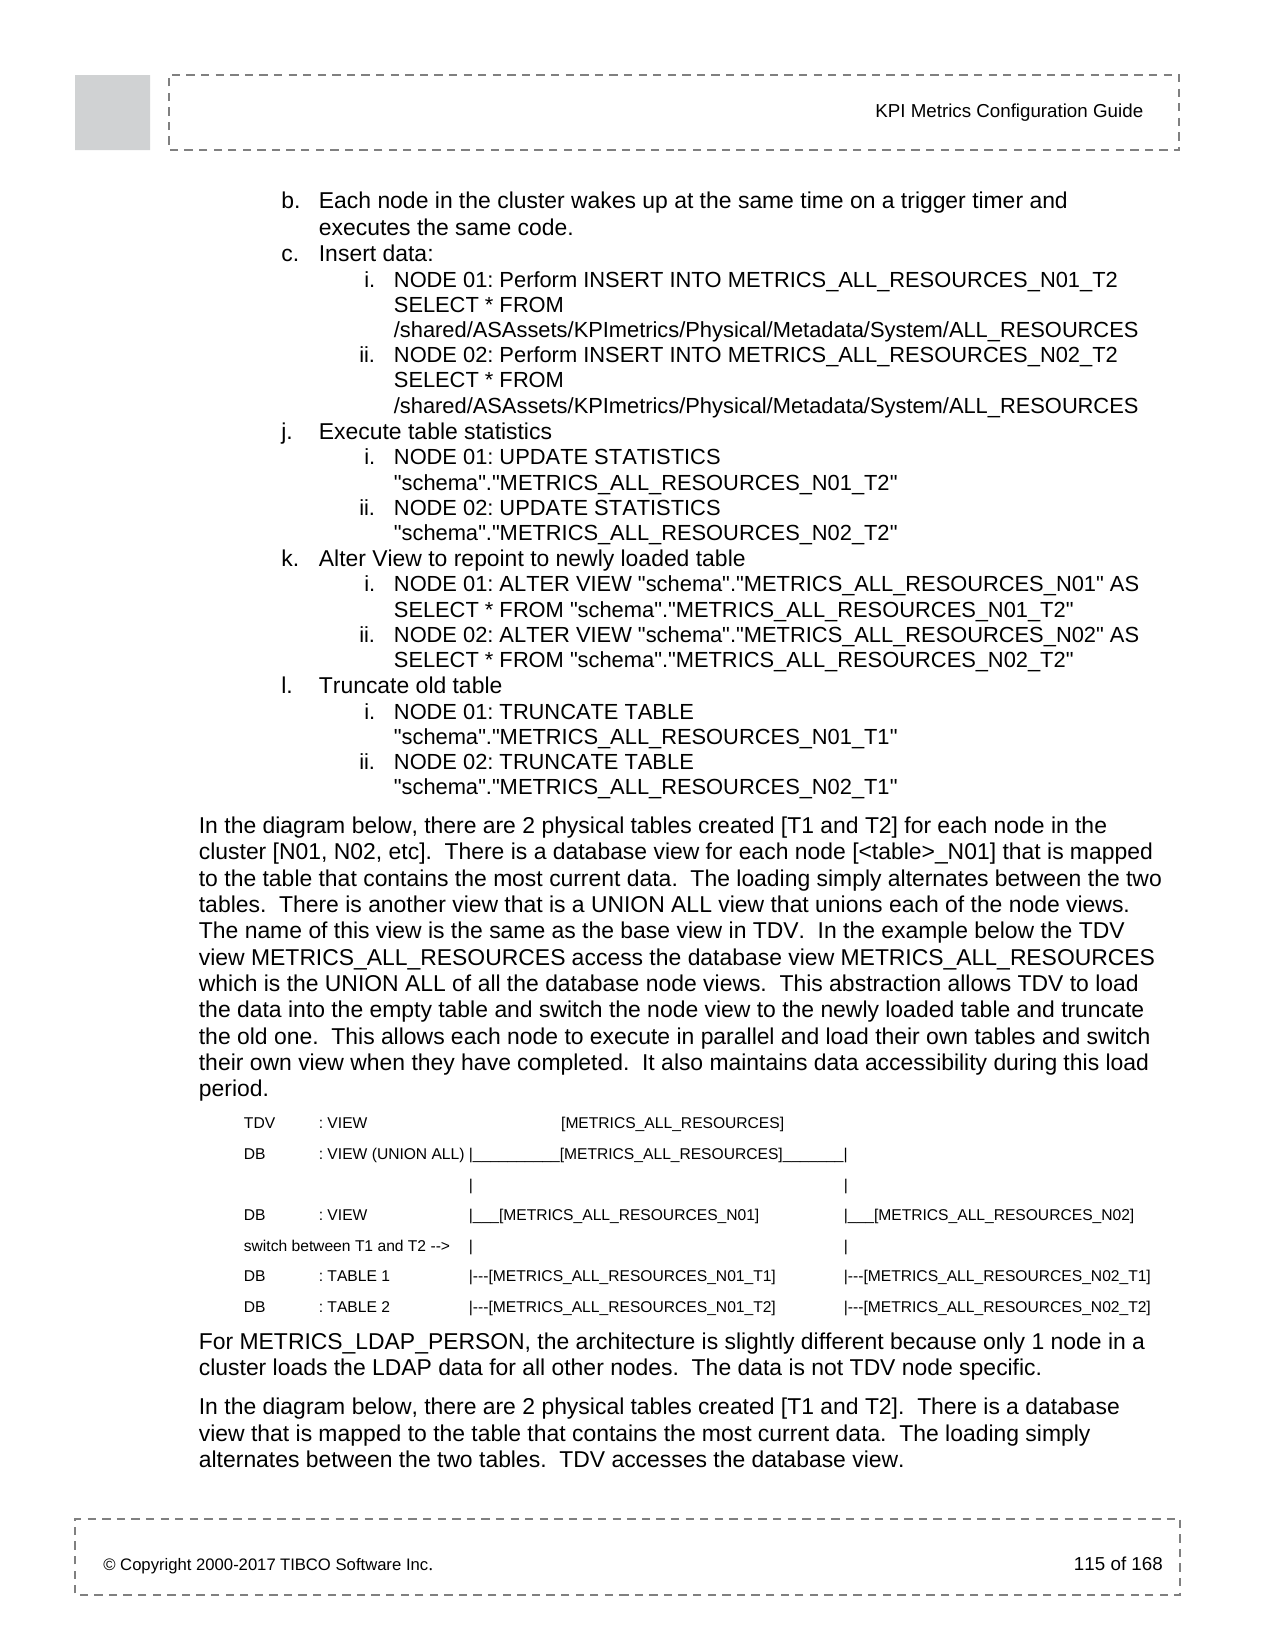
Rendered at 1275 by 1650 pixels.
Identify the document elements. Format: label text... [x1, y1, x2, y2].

list NODE 02: Perform INSERT INTO METRICS_ALL_RESOURCES_N02_T2 SELECT * FROM /shared/ASAssets/KPImetrics/Physical/Metadata/System/ALL_RESOURCES [375, 342, 1162, 418]
text In the diagram below, there are 2 physical tables created [T1 and T2]. There is a database view that is mapped to the table that contains the most current data. The loading simply alternates between the two tables. TDV accesses the database view. [199, 1393, 1162, 1472]
text DB : VIEW |___[METRICS_ALL_RESOURCES_N01] |___[METRICS_ALL_RESOURCES_N02] [199, 1206, 1162, 1224]
list NODE 02: ALTER VIEW "schema"."METRICS_ALL_RESOURCES_N02" AS SELECT * FROM "schema"."METRICS_ALL_RESOURCES_N02_T2" [375, 622, 1162, 672]
list Execute table statistics [281, 418, 1162, 444]
text For METRICS_LDAP_PERSON, the architecture is slightly different because only 1 node in a cluster loads the LDAP data for all other nodes. The data is not TDV node specific. [199, 1328, 1162, 1381]
text In the diagram below, there are 2 physical tables created [T1 and T2] for each node in the cluster [N01, N02, etc]. There is a database view for each node [<table>_N01] that is mapped to the table that contains the most current data. The loading simply alternates between the two tables. There is another view that is a UNION ALL view that unions each of the node views. The name of this view is the same as the base view in TDV. In the example below the TDV view METRICS_ALL_RESOURCES access the database view METRICS_ALL_RESOURCES which is the UNION ALL of all the database node views. This abstraction allows TDV to load the data into the empty table and switch the node view to the newly loaded table and truncate the old one. This allows each node to execute in parallel and load their own tables and switch their own view when they have completed. It also maintains data accessibility during this load period. [199, 812, 1162, 1102]
text | | [199, 1175, 1162, 1193]
list NODE 01: UPDATE STATISTICS "schema"."METRICS_ALL_RESOURCES_N01_T2" [375, 444, 1162, 494]
text switch between T1 and T2 --> | | [199, 1236, 1162, 1254]
text DB : VIEW (UNION ALL) |__________[METRICS_ALL_RESOURCES]_______| [199, 1145, 1162, 1163]
text DB : TABLE 2 |---[METRICS_ALL_RESOURCES_N01_T2] |---[METRICS_ALL_RESOURCES_N02_T2] [199, 1297, 1162, 1315]
list NODE 01: Perform INSERT INTO METRICS_ALL_RESOURCES_N01_T2 SELECT * FROM /shared/ASAssets/KPImetrics/Physical/Metadata/System/ALL_RESOURCES [375, 267, 1162, 342]
list Each node in the cluster wakes up at the same time on a trigger timer and executes the same code. [281, 187, 1162, 240]
list Insert data: [281, 240, 1162, 267]
list Truncate old table [281, 672, 1162, 698]
text TDV : VIEW [METRICS_ALL_RESOURCES] [199, 1114, 1162, 1132]
list Alter View to repoint to newly loaded table [281, 545, 1162, 571]
list NODE 01: TRUNCATE TABLE "schema"."METRICS_ALL_RESOURCES_N01_T1" [375, 698, 1162, 749]
text DB : TABLE 1 |---[METRICS_ALL_RESOURCES_N01_T1] |---[METRICS_ALL_RESOURCES_N02_T1] [199, 1267, 1162, 1285]
list NODE 01: ALTER VIEW "schema"."METRICS_ALL_RESOURCES_N01" AS SELECT * FROM "schema"."METRICS_ALL_RESOURCES_N01_T2" [375, 571, 1162, 622]
list NODE 02: UPDATE STATISTICS "schema"."METRICS_ALL_RESOURCES_N02_T2" [375, 494, 1162, 545]
list NODE 02: TRUNCATE TABLE "schema"."METRICS_ALL_RESOURCES_N02_T1" [375, 749, 1162, 799]
